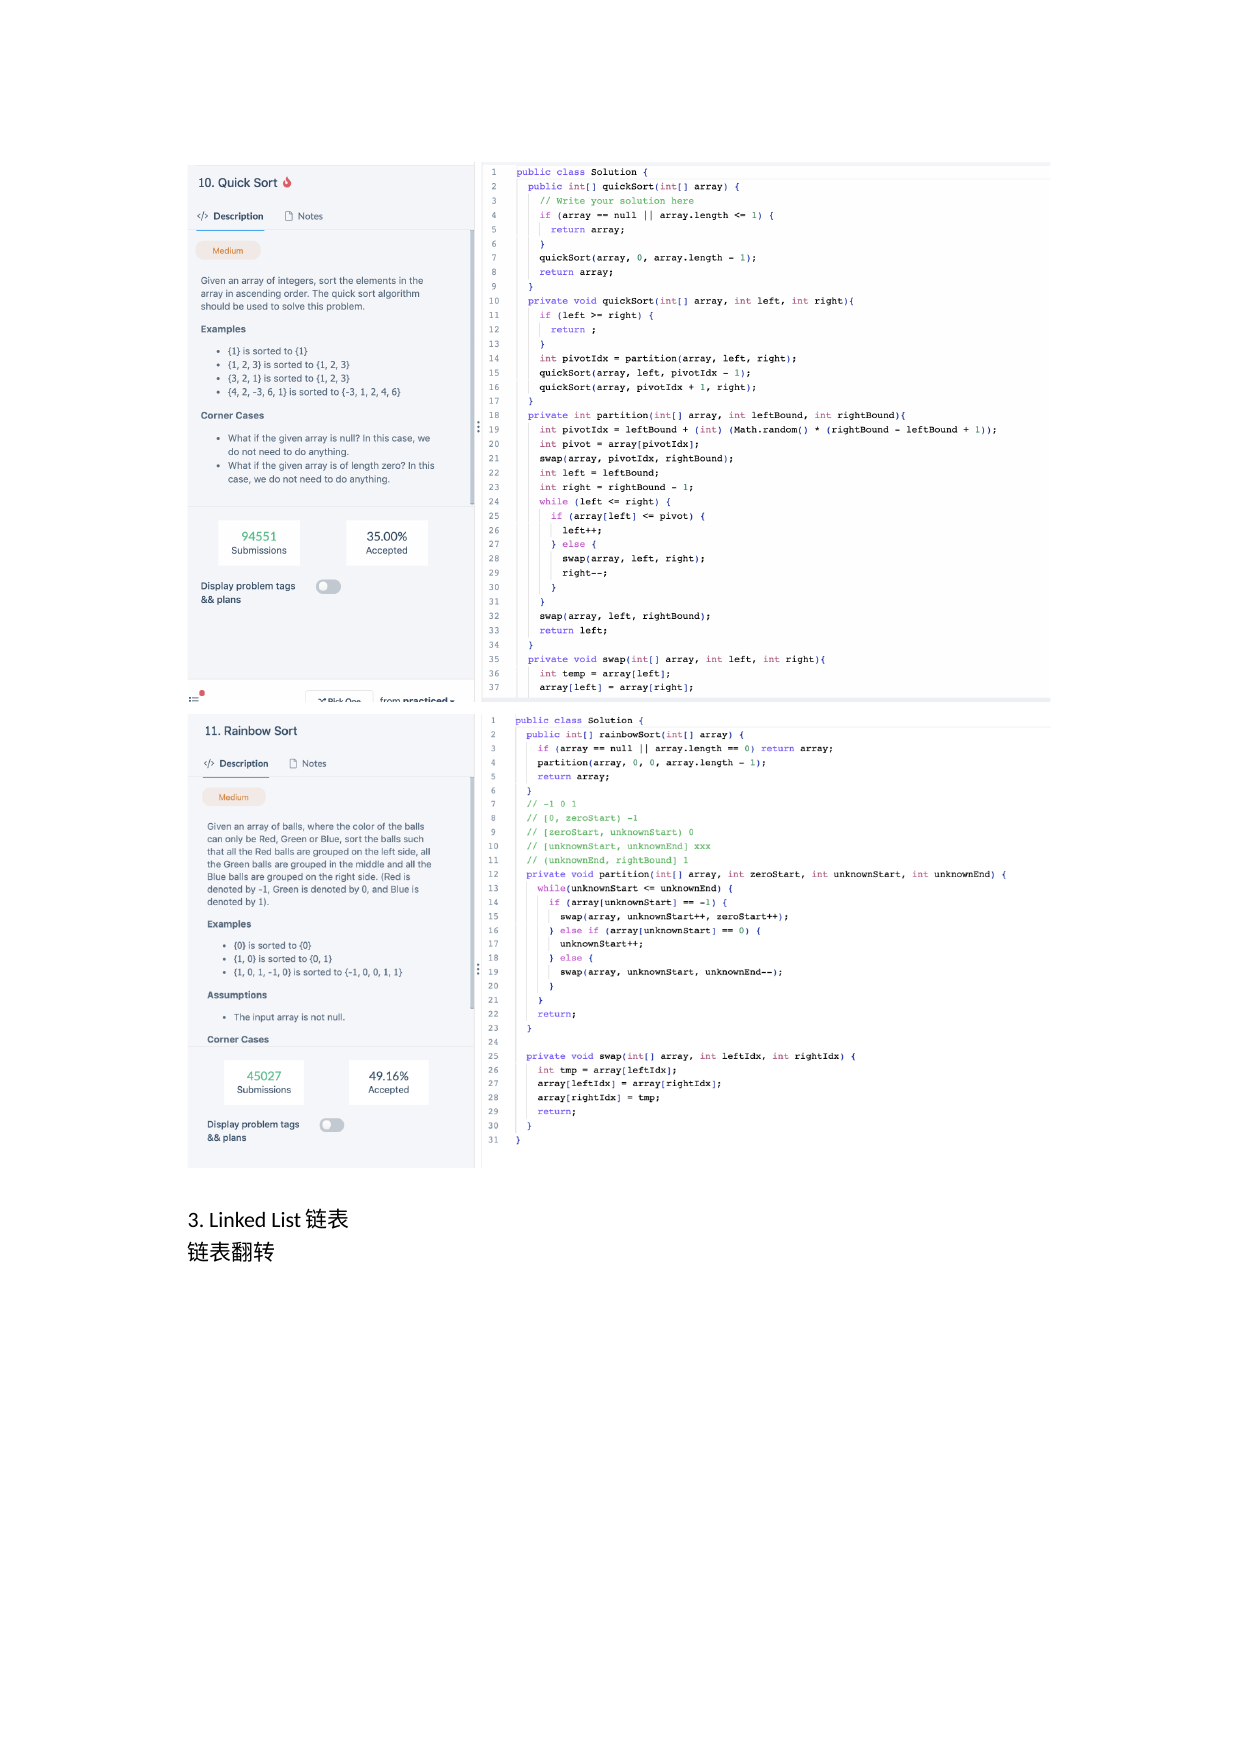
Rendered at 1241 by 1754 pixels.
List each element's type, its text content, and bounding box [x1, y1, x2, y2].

picture [187, 714, 1052, 1168]
picture [187, 162, 1051, 702]
text 3. Linked List链表 [187, 1202, 1053, 1234]
text 链表翻转 [187, 1234, 1053, 1267]
